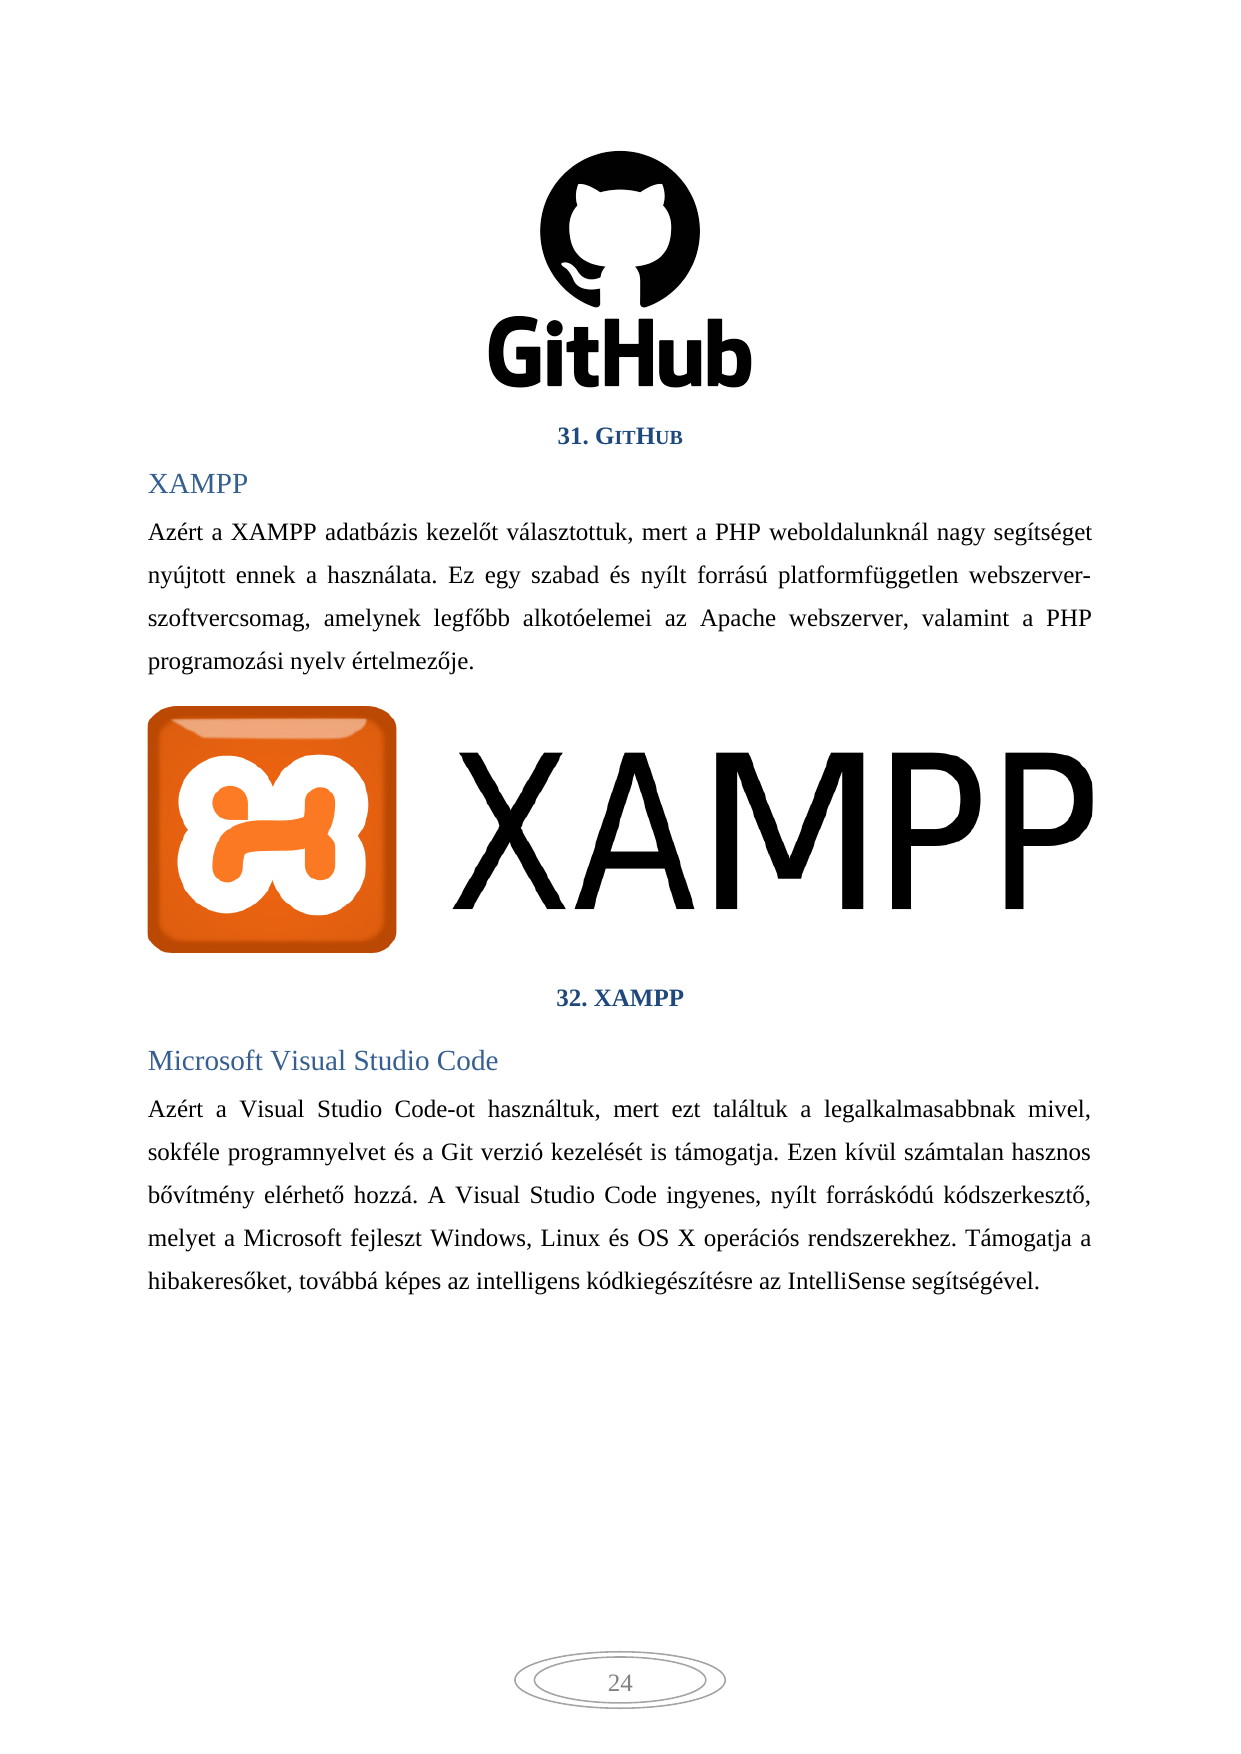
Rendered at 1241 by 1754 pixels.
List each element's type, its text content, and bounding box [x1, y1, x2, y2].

text Azért a Visual Studio Code-ot használtuk, mert ezt találtuk a legalkalmasabbnak mivel, sokféle programnyelvet és a Git verzió kezelését is támogatja. Ezen kívül számtalan hasznos bővítmény elérhető hozzá. A Visual Studio Code ingyenes, nyílt forráskódú kódszerkesztő, melyet a Microsoft fejleszt Windows, Linux és OS X operációs rendszerekhez. Támogatja a hibakeresőket, továbbá képes az intelligens kódkiegészítésre az IntelliSense segítségével. [148, 1094, 1093, 1295]
picture [147, 706, 1093, 953]
picture [404, 147, 836, 391]
text Azért a XAMPP adatbázis kezelőt választottuk, mert a PHP weboldalunknál nagy segítséget nyújtott ennek a használata. Ez egy szabad és nyílt forrású platformfüggetlen webszerver-szoftvercsomag, amelynek legfőbb alkotóelemei az Apache webszerver, valamint a PHP programozási nyelv értelmezője. [148, 517, 1093, 675]
subtitle Microsoft Visual Studio Code [148, 1043, 1093, 1077]
subtitle XAMPP [148, 467, 1093, 500]
